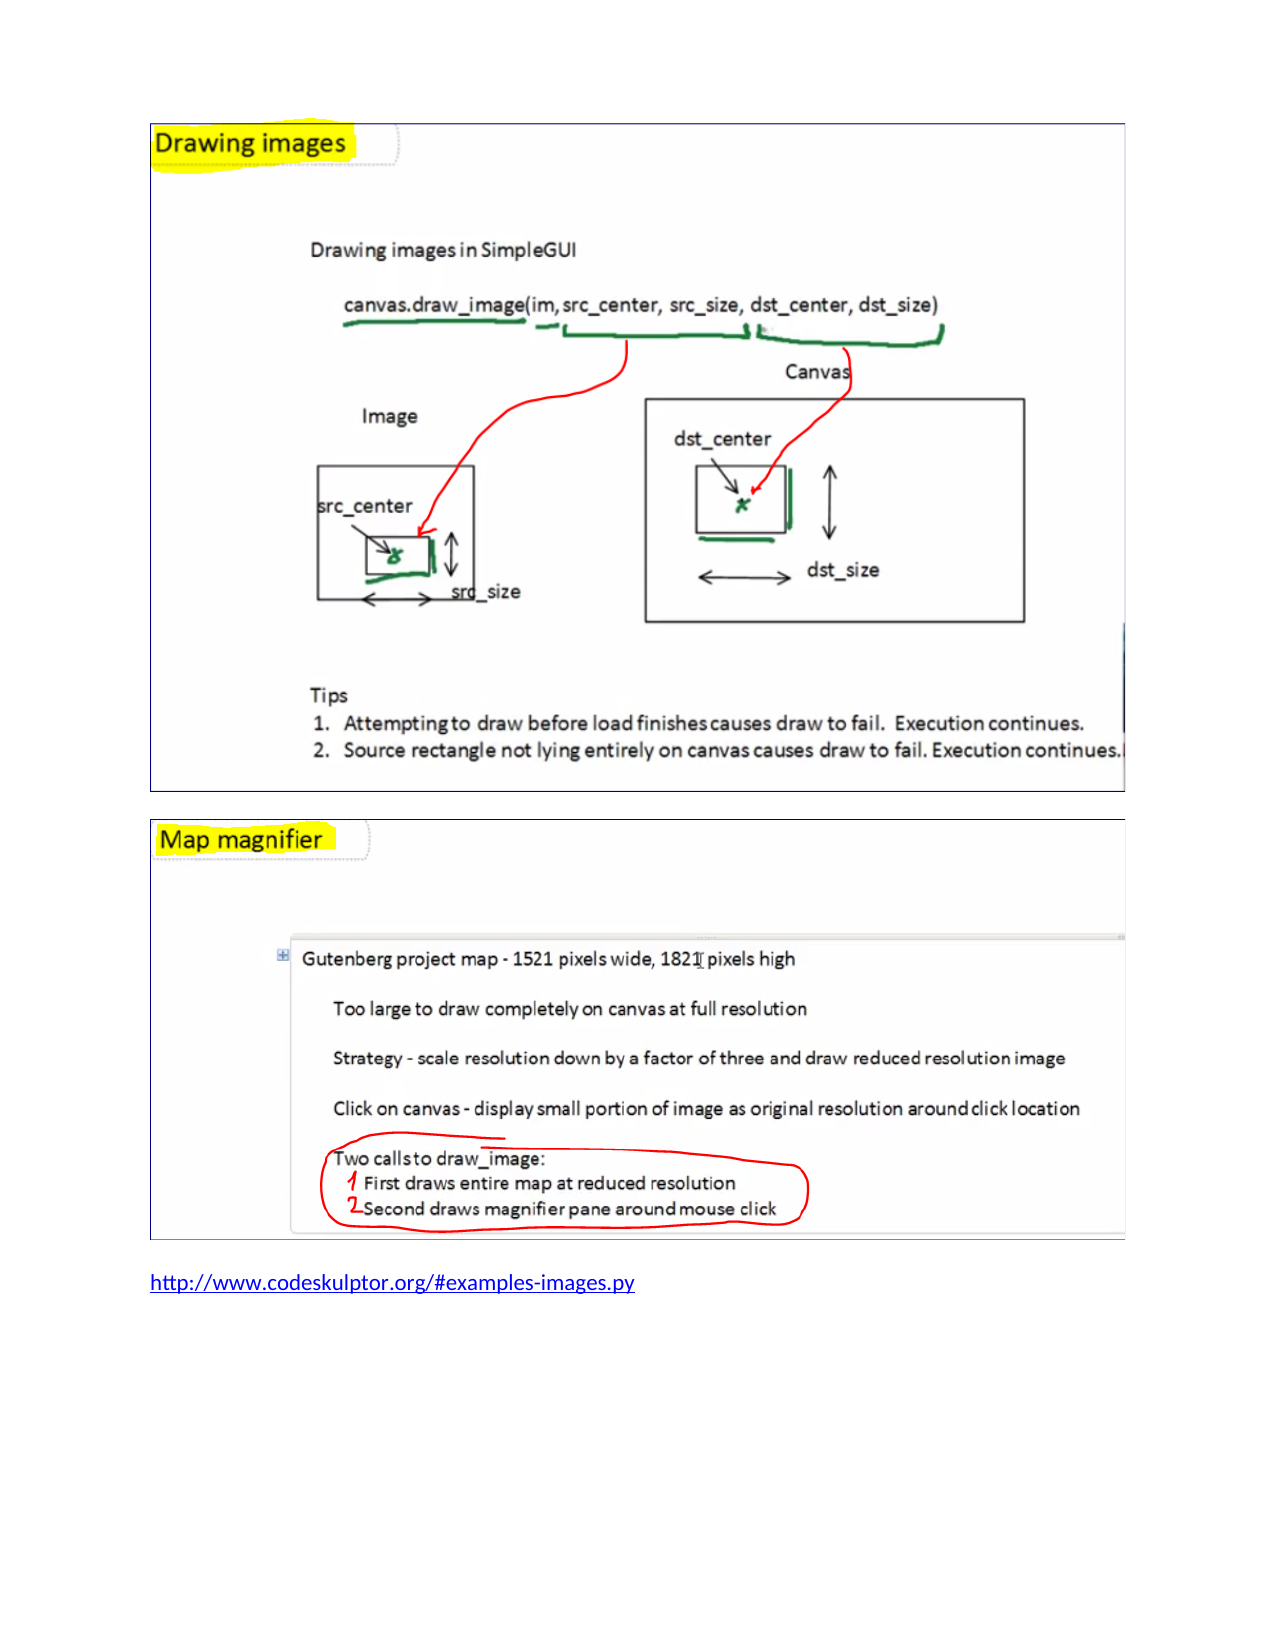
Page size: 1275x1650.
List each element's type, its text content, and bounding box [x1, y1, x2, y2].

picture [150, 819, 1125, 1240]
text http://www.codeskulptor.org/#examples-images.py [150, 1268, 1125, 1296]
picture [150, 118, 1125, 792]
